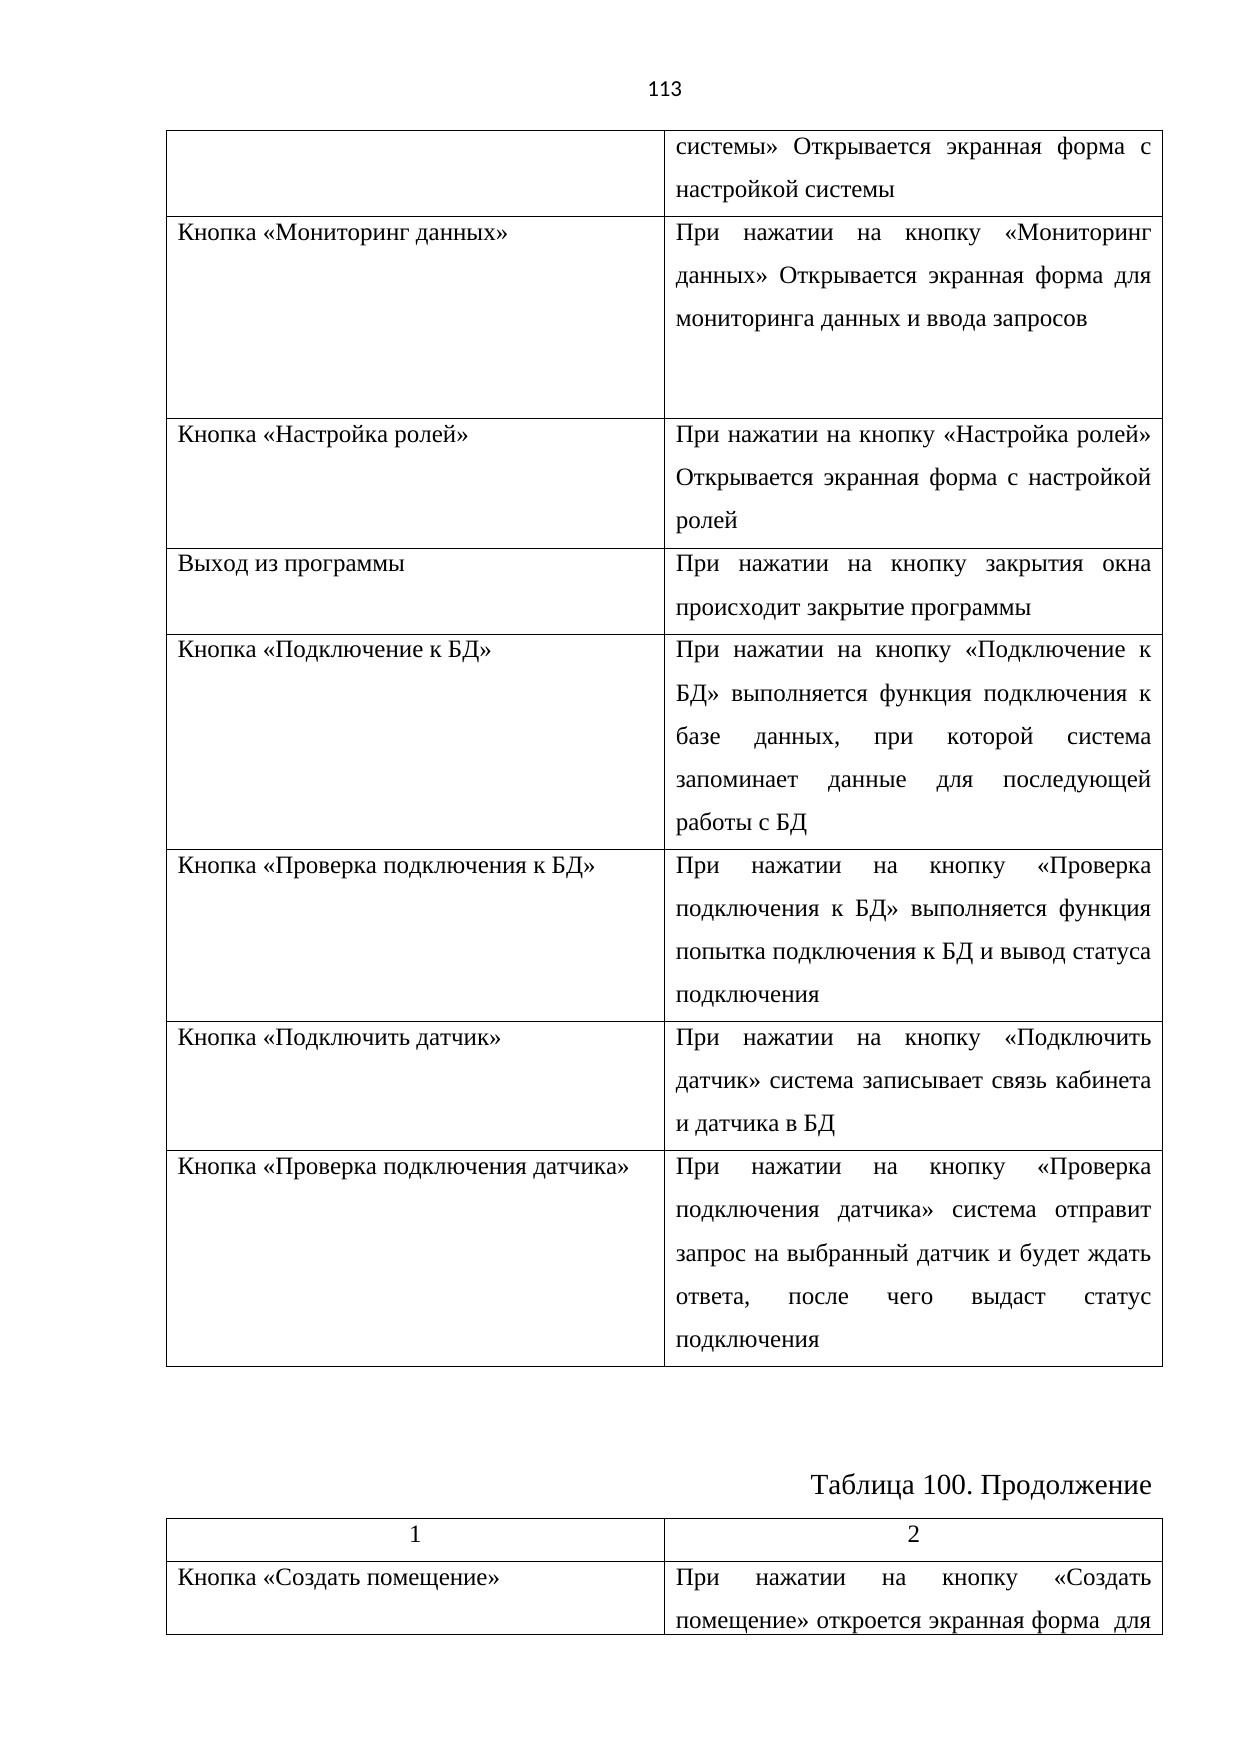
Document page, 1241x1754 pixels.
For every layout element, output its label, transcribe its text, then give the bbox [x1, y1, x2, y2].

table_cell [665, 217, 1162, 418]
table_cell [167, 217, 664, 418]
text Таблица 100. Продолжение [177, 1467, 1152, 1501]
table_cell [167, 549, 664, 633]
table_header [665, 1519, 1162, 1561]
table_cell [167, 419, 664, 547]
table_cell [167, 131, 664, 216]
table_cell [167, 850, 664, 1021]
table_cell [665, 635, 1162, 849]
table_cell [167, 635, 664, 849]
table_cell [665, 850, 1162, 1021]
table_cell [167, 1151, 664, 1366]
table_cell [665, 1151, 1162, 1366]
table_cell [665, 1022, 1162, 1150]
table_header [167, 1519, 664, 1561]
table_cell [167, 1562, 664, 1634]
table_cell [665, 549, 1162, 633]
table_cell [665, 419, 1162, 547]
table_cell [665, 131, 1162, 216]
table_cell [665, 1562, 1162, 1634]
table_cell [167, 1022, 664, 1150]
